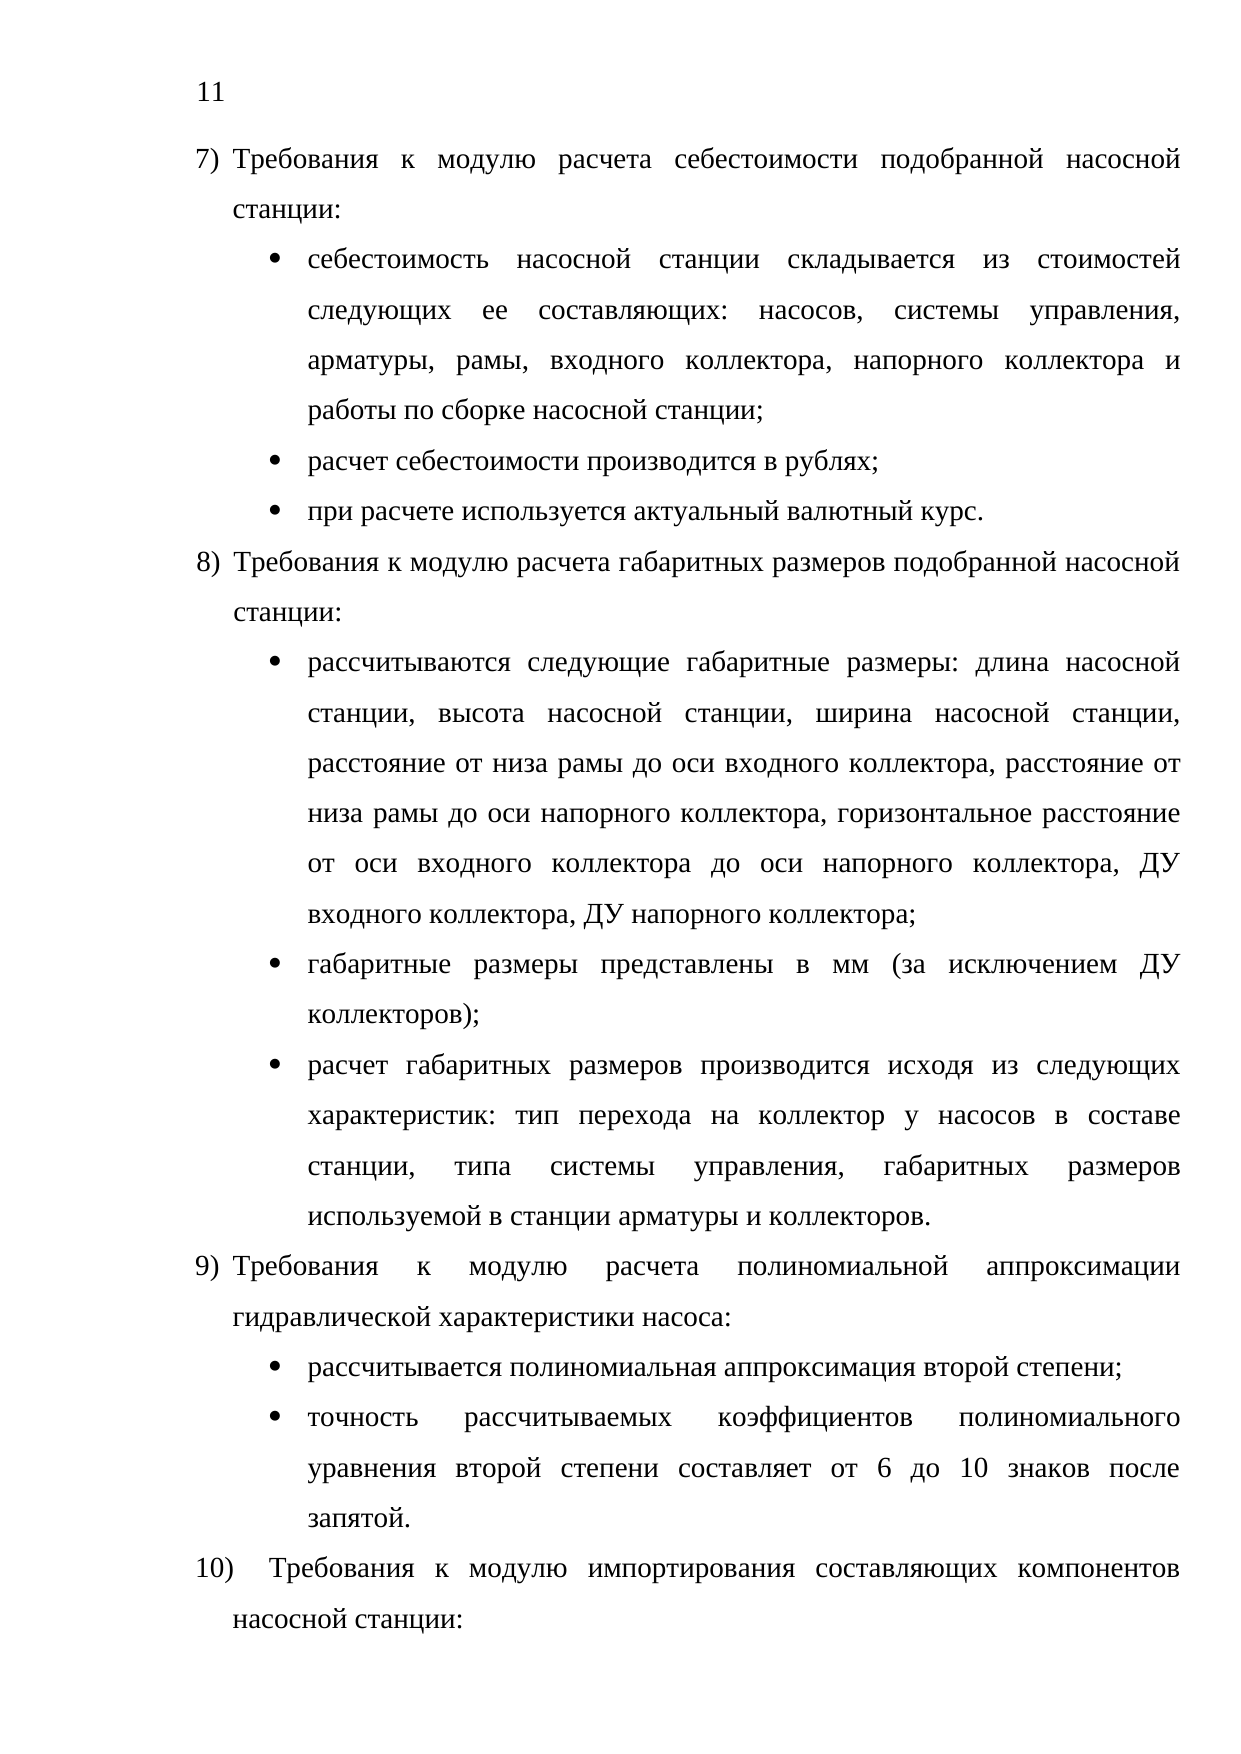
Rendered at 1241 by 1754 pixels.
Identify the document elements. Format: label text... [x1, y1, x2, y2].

list при расчете используется актуальный валютный курс. [270, 493, 1181, 527]
list Требования к модулю расчета полиномиальной аппроксимации гидравлической характеристики насоса: [195, 1248, 1181, 1332]
list рассчитывается полиномиальная аппроксимация второй степени; [270, 1349, 1181, 1383]
list Требования к модулю расчета габаритных размеров подобранной насосной станции: [196, 544, 1181, 627]
list габаритные размеры представлены в мм (за исключением ДУ коллекторов); [270, 946, 1181, 1030]
list точность рассчитываемых коэффициентов полиномиального уравнения второй степени составляет от 6 до 10 знаков после запятой. [270, 1399, 1181, 1534]
list рассчитываются следующие габаритные размеры: длина насосной станции, высота насосной станции, ширина насосной станции, расстояние от низа рамы до оси входного коллектора, расстояние от низа рамы до оси напорного коллектора, горизонтальное расстояние от оси входного коллектора до оси напорного коллектора, ДУ входного коллектора, ДУ напорного коллектора; [270, 644, 1181, 929]
list расчет себестоимости производится в рублях; [270, 443, 1181, 476]
list себестоимость насосной станции складывается из стоимостей следующих ее составляющих: насосов, системы управления, арматуры, рамы, входного коллектора, напорного коллектора и работы по сборке насосной станции; [270, 241, 1181, 426]
list Требования к модулю импортирования составляющих компонентов насосной станции: [195, 1550, 1181, 1634]
list расчет габаритных размеров производится исходя из следующих характеристик: тип перехода на коллектор у насосов в составе станции, типа системы управления, габаритных размеров используемой в станции арматуры и коллекторов. [270, 1047, 1181, 1232]
list Требования к модулю расчета себестоимости подобранной насосной станции: [195, 141, 1181, 225]
